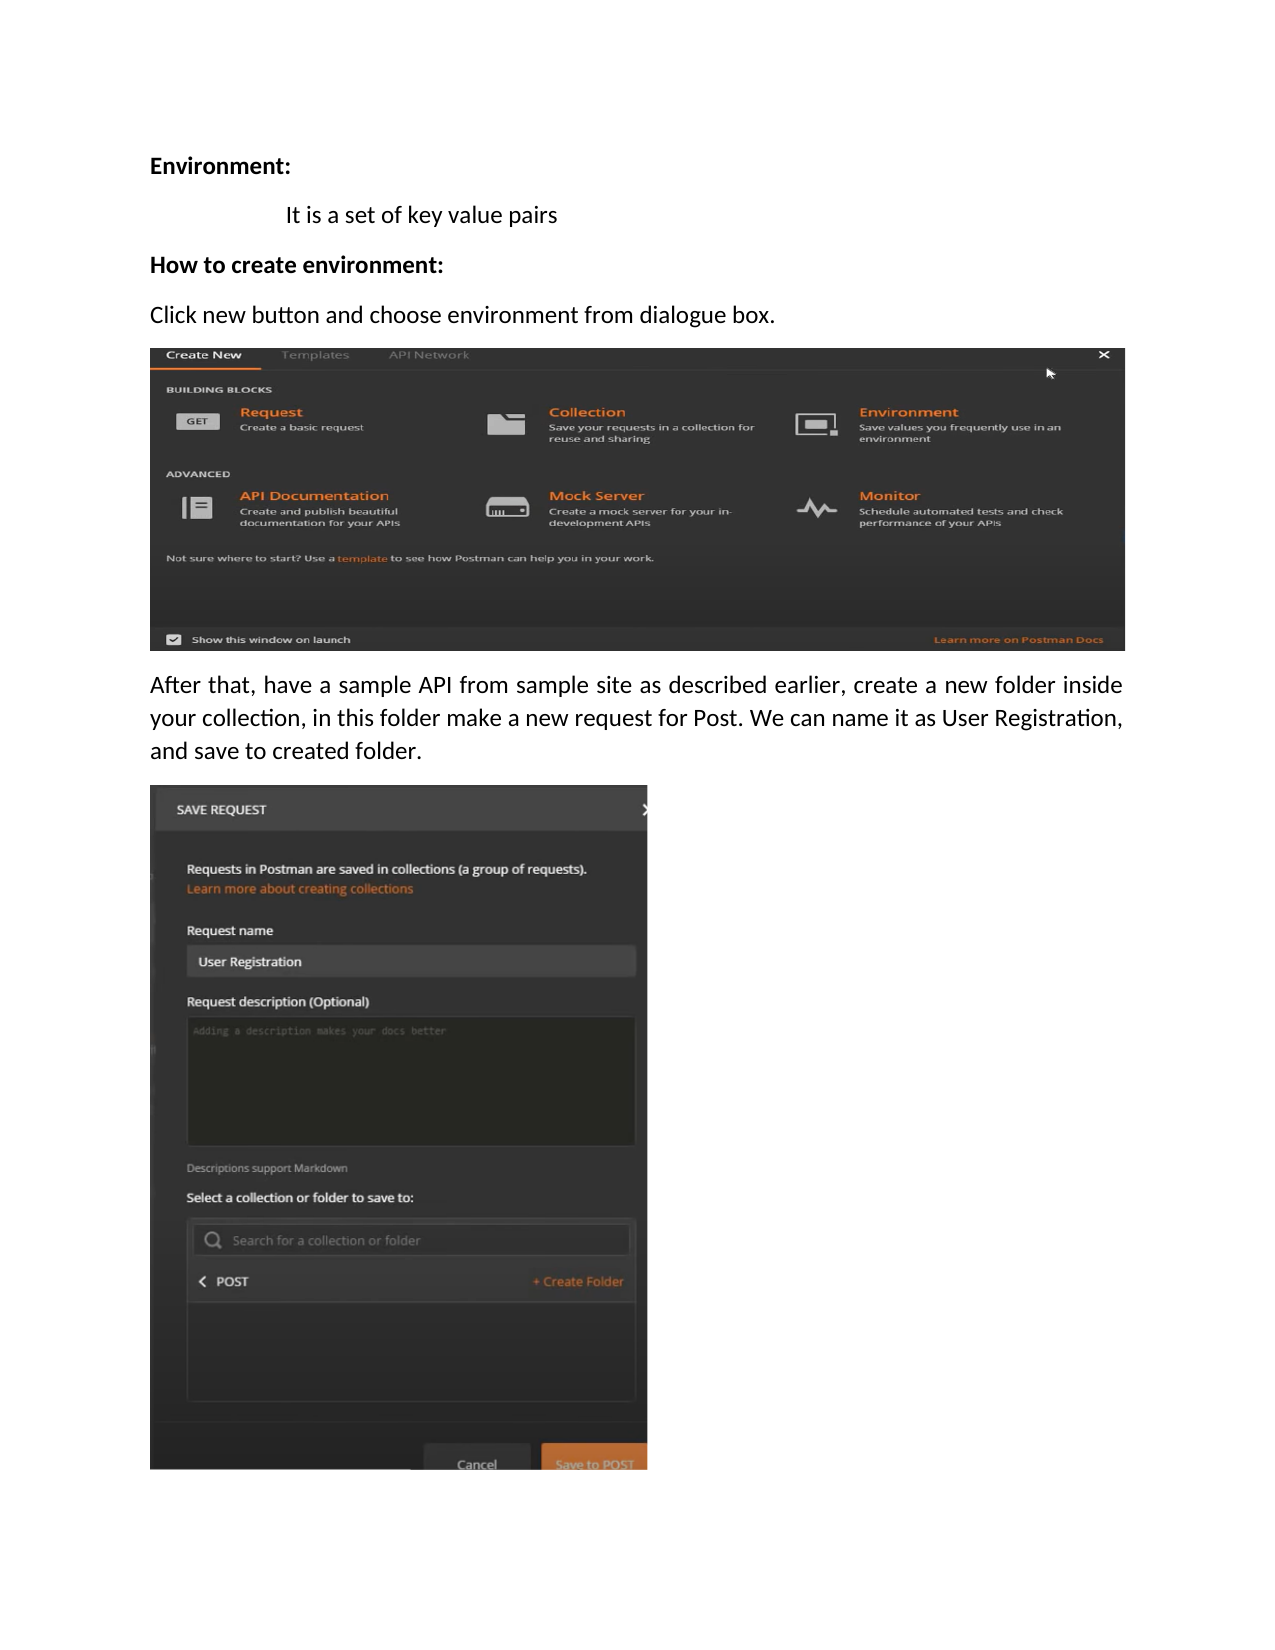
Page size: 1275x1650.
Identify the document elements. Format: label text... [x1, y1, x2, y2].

text How to create environment: [150, 249, 1125, 280]
picture [150, 785, 648, 1470]
text It is a set of key value pairs [150, 199, 1125, 230]
text Environment: [150, 150, 1125, 181]
text After that, have a sample API from sample site as described earlier, create a new folder inside your collection, in this folder make a new request for Post. We can name it as User Registration, and save to created folder. [150, 670, 1125, 766]
text Click new button and choose environment from dialogue box. [150, 299, 1125, 329]
picture [150, 348, 1125, 651]
